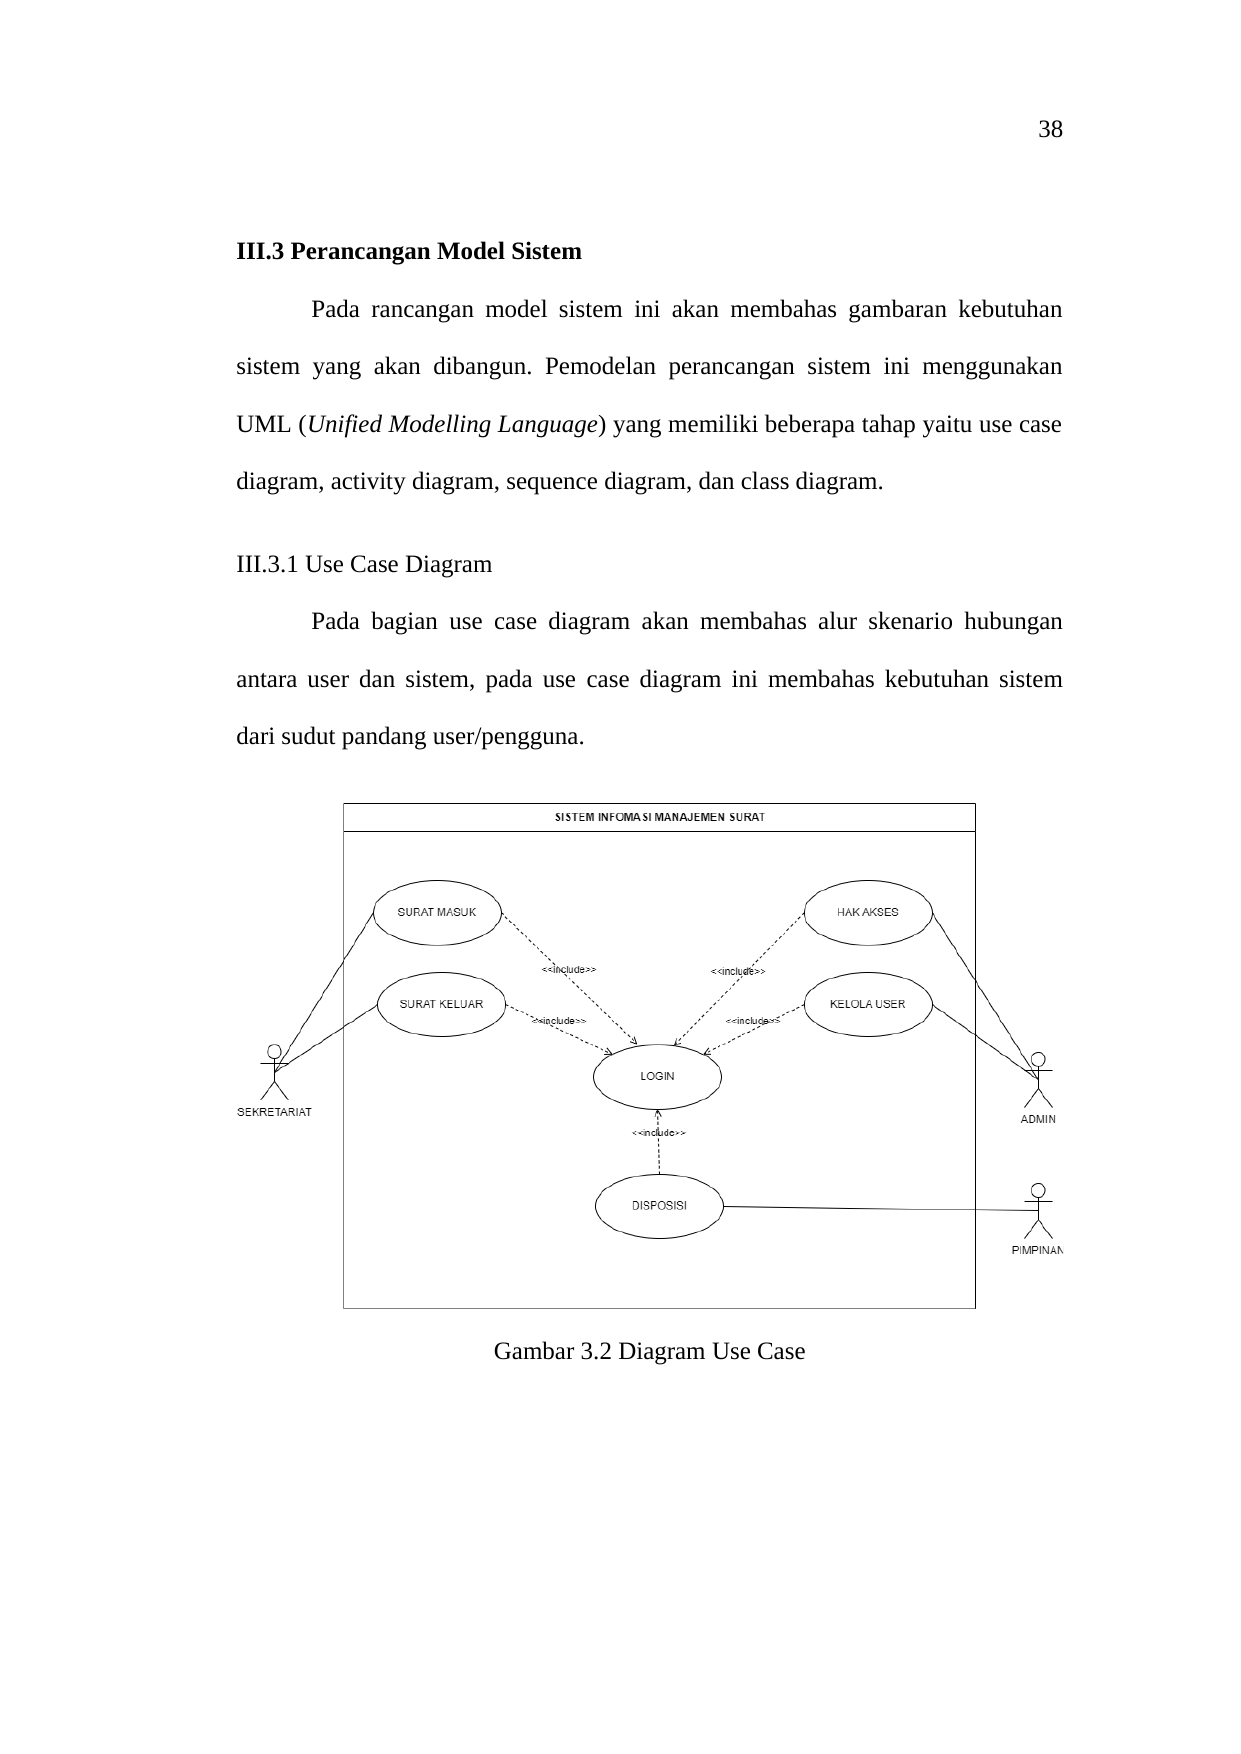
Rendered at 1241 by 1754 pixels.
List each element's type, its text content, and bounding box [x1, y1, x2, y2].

text Pada bagian use case diagram akan membahas alur skenario hubungan antara user dan sistem, pada use case diagram ini membahas kebutuhan sistem dari sudut pandang user/pengguna. [236, 606, 1063, 750]
text Pada rancangan model sistem ini akan membahas gambaran kebutuhan sistem yang akan dibangun. Pemodelan perancangan sistem ini menggunakan UML (Unified Modelling Language) yang memiliki beberapa tahap yaitu use case diagram, activity diagram, sequence diagram, dan class diagram. [236, 294, 1063, 495]
picture [236, 803, 1064, 1309]
subtitle Use Case Diagram [236, 549, 1063, 577]
subtitle Perancangan Model Sistem [236, 236, 1063, 265]
